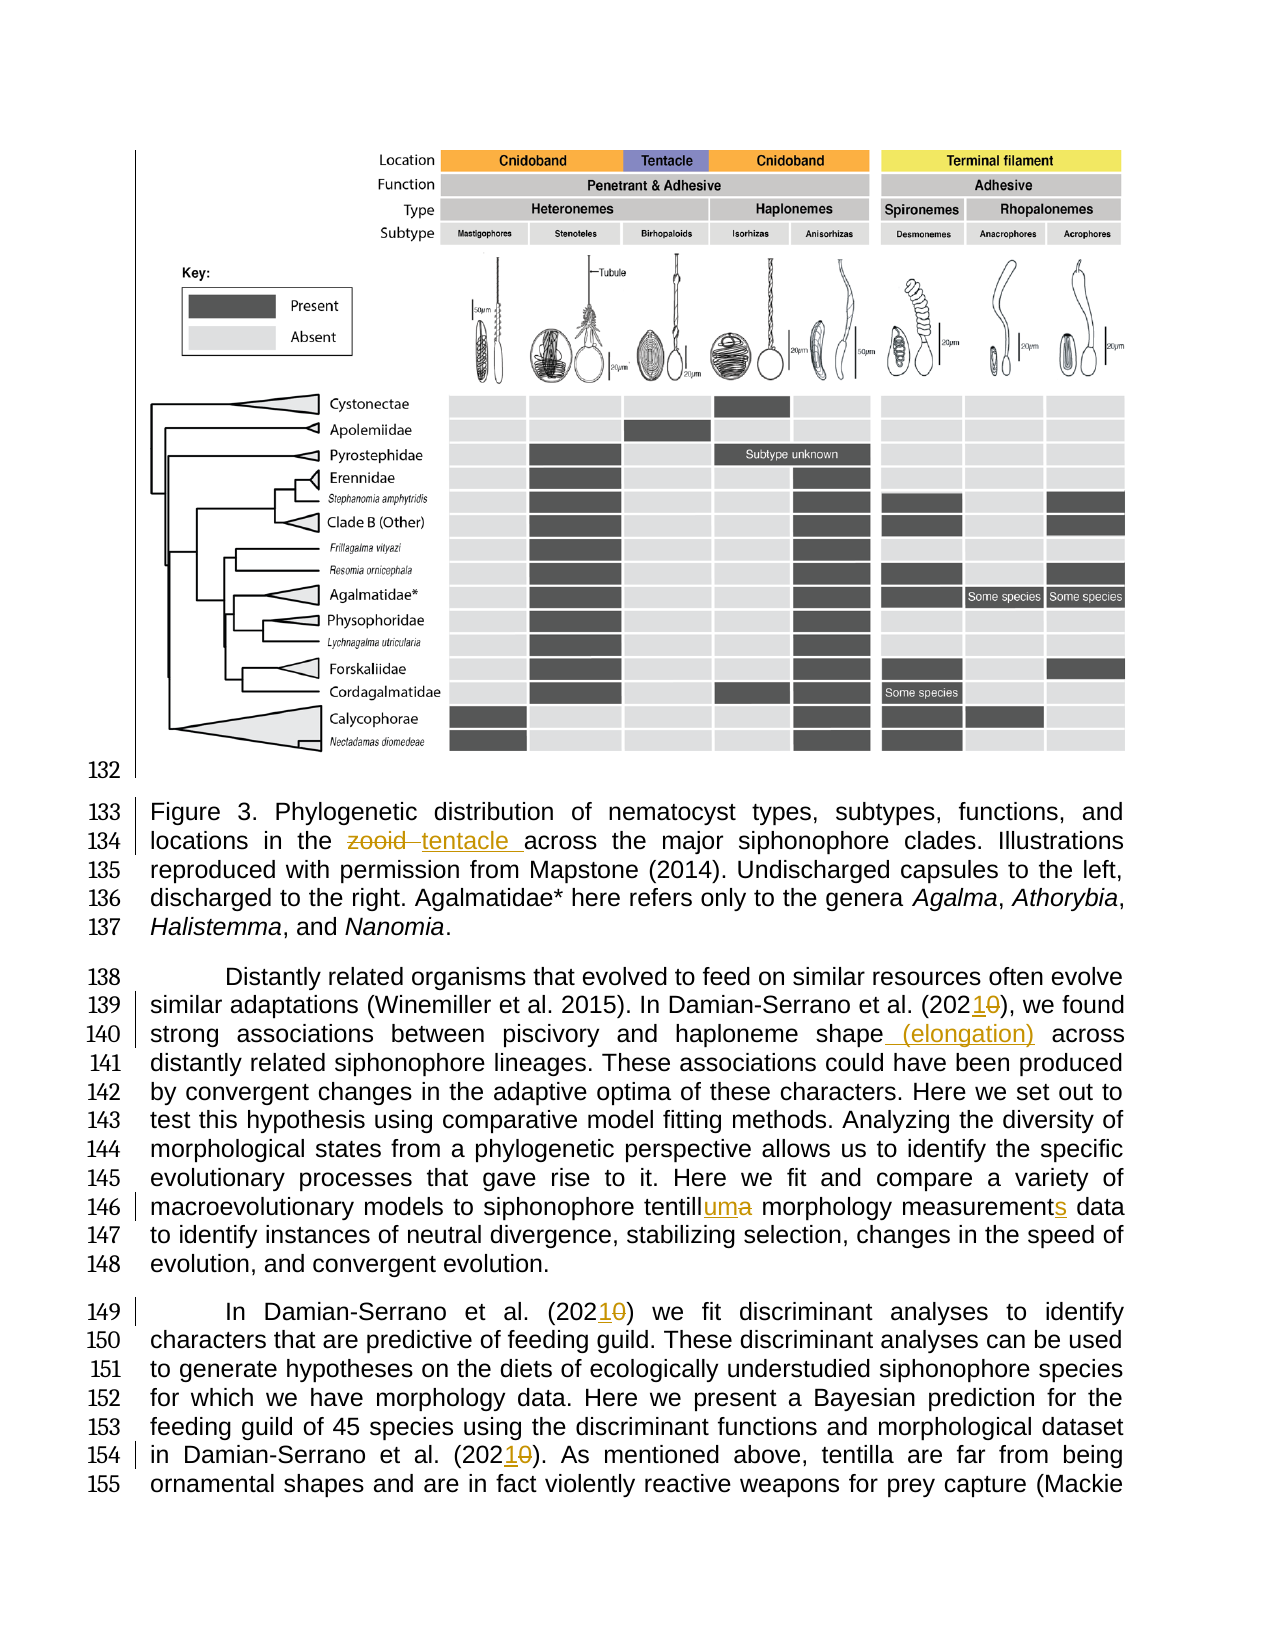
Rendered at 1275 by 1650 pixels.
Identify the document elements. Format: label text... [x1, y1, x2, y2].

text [150, 1297, 1125, 1498]
picture [150, 150, 1125, 779]
text Figure 3. Phylogenetic distribution of nematocyst types, subtypes, functions, and locations in the across the major siphonophore clades. Illustrations reproduced with permission from Mapstone (2014). Undischarged capsules to the left, discharged to the right. Agalmatidae* here refers only to the genera Agalma, Athorybia, Halistemma, and Nanomia. [150, 797, 1125, 941]
text Distantly related organisms that evolved to feed on similar resources often evolve similar adaptations (Winemiller et al. 2015). In Damian-Serrano et al. (202), we found strong associations between piscivory and haploneme shape across distantly related siphonophore lineages. These associations could have been produced by convergent changes in the adaptive optima of these characters. Here we set out to test this hypothesis using comparative model fitting methods. Analyzing the diversity of morphological states from a phylogenetic perspective allows us to identify the specific evolutionary processes that gave rise to it. Here we fit and compare a variety of macroevolutionary models to siphonophore tentill morphology measurement data to identify instances of neutral divergence, stabilizing selection, changes in the speed of evolution, and convergent evolution. [150, 962, 1125, 1278]
